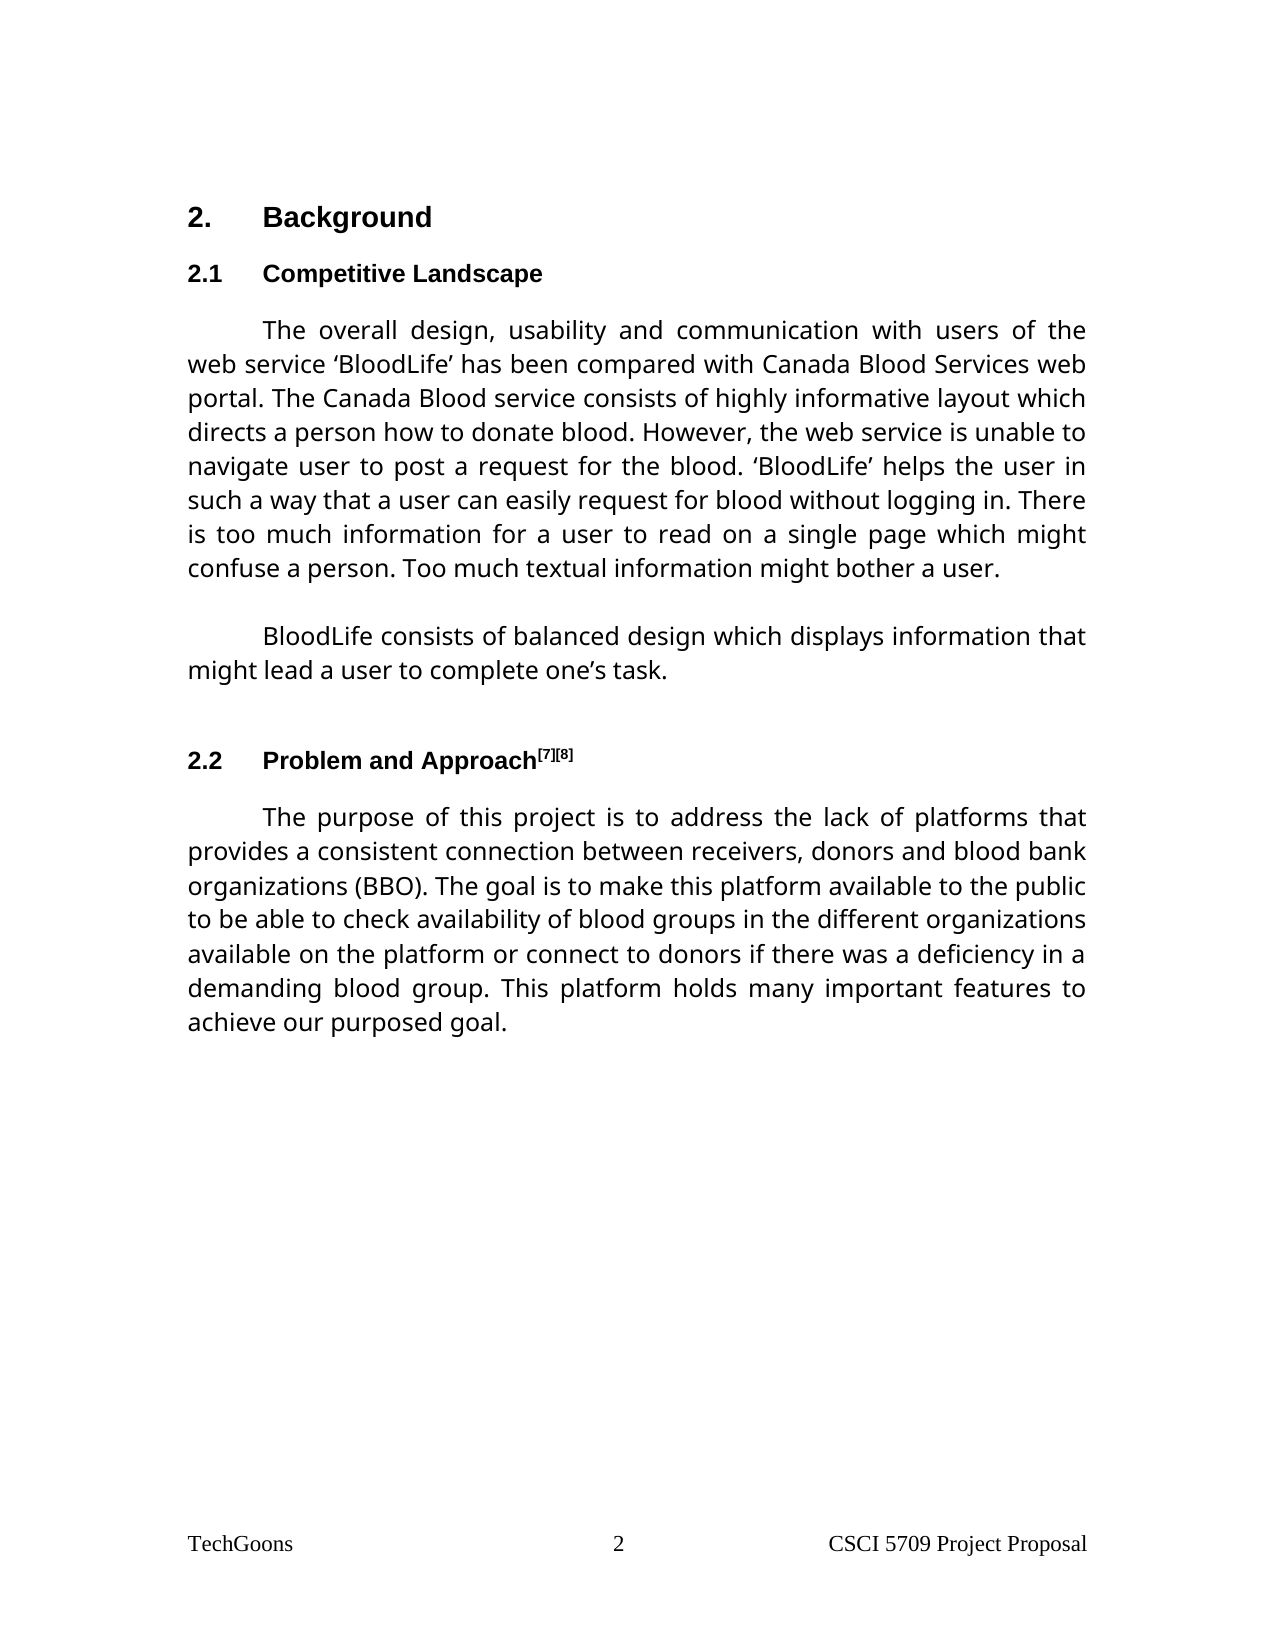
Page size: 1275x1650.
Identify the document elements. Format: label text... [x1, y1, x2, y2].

subtitle Background [187, 200, 1087, 233]
text The purpose of this project is to address the lack of platforms that provides a consistent connection between receivers, donors and blood bank organizations (BBO). The goal is to make this platform available to the public to be able to check availability of blood groups in the different organizations available on the platform or connect to donors if there was a deficiency in a demanding blood group. This platform holds many important features to achieve our purposed goal. [187, 800, 1087, 1038]
text The overall design, usability and communication with users of the web service ‘BloodLife’ has been compared with Canada Blood Services web portal. The Canada Blood service consists of highly informative layout which directs a person how to donate blood. However, the web service is unable to navigate user to post a request for the blood. ‘BloodLife’ helps the user in such a way that a user can easily request for blood without logging in. There is too much information for a user to read on a single page which might confuse a person. Too much textual information might bother a user. [187, 312, 1087, 585]
text BloodLife consists of balanced design which displays information that might lead a user to complete one’s task. [187, 619, 1087, 687]
subtitle Problem and Approach[7][8] [187, 746, 1087, 775]
subtitle Competitive Landscape [187, 258, 1087, 287]
